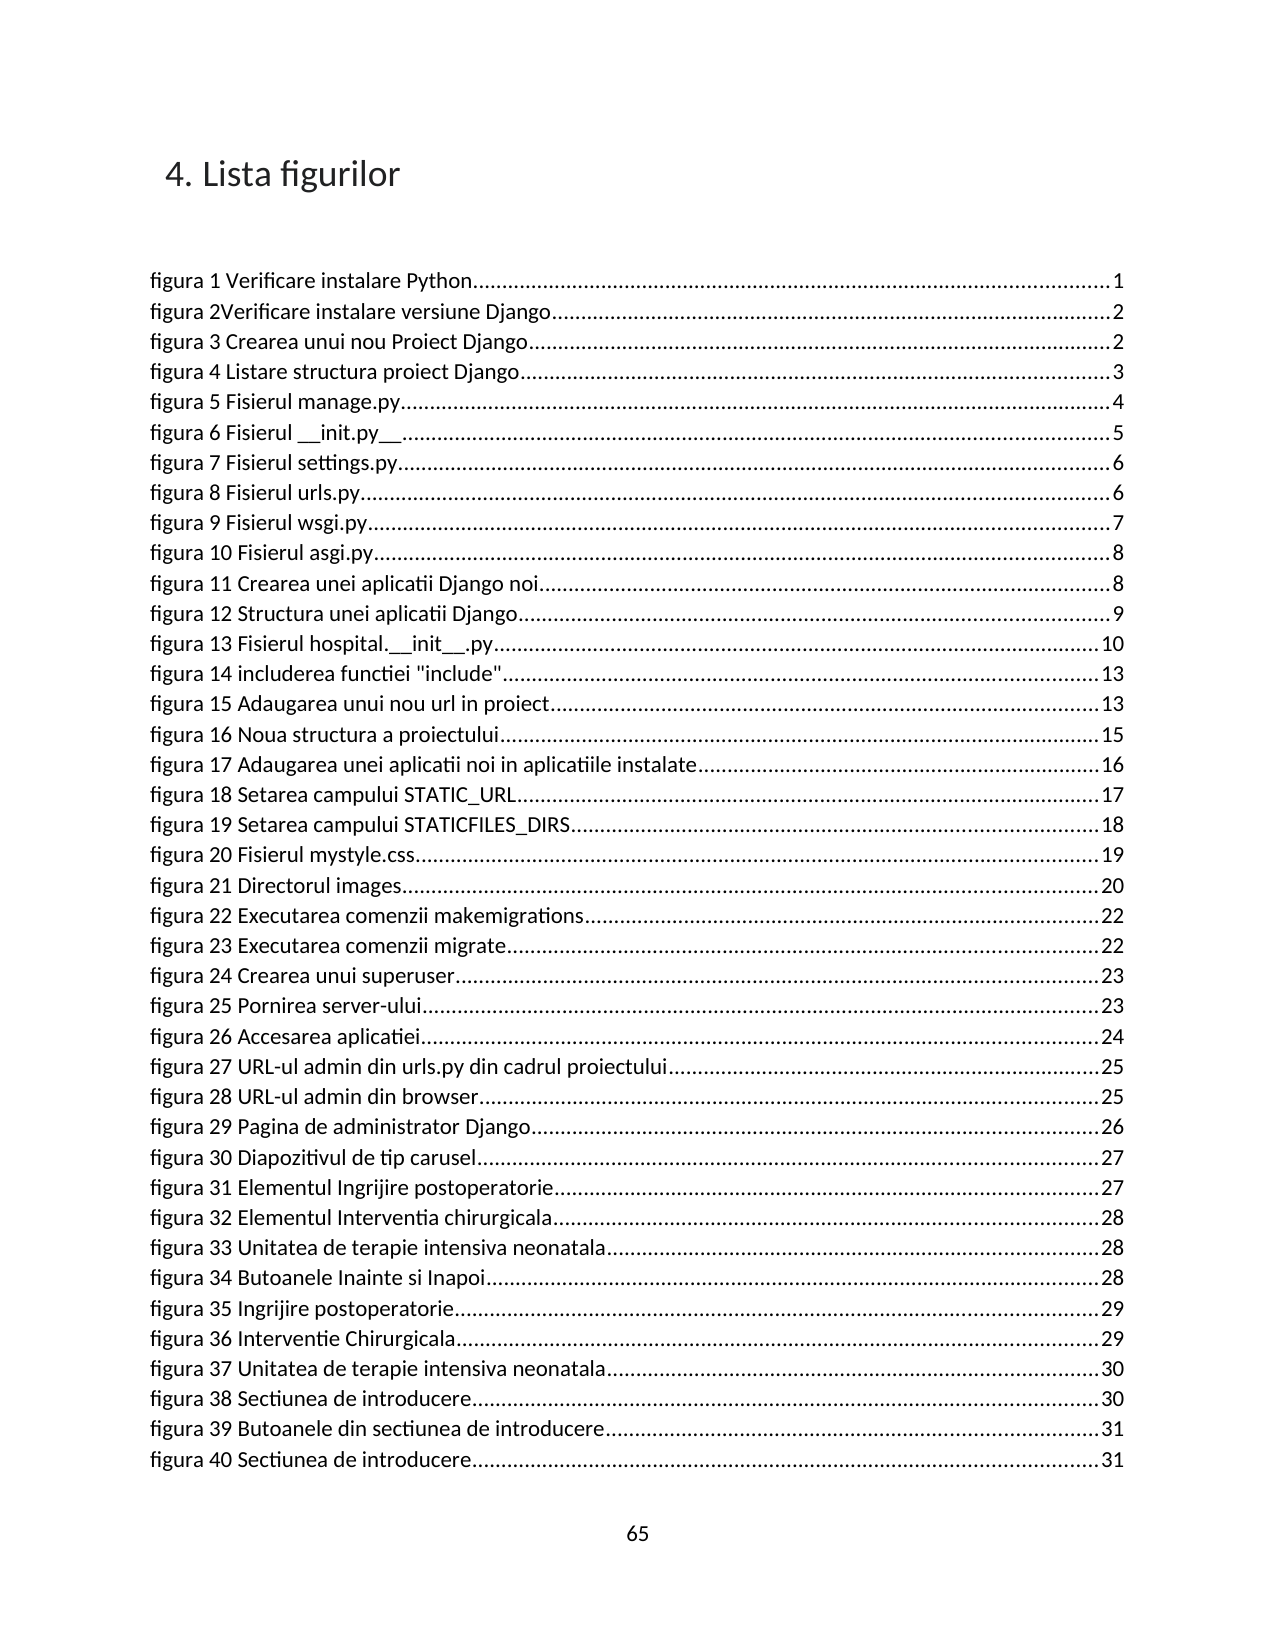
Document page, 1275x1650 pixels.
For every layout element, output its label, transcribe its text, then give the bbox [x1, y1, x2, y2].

text figura 6 Fisierul __init.py__ 5 [150, 418, 1125, 446]
text figura 8 Fisierul urls.py 6 [150, 478, 1125, 506]
text figura 24 Crearea unui superuser 23 [150, 961, 1125, 989]
text figura 18 Setarea campului STATIC_URL 17 [150, 780, 1125, 808]
text figura 19 Setarea campului STATICFILES_DIRS 18 [150, 810, 1125, 838]
text figura 39 Butoanele din sectiunea de introducere 31 [150, 1414, 1125, 1443]
text figura 17 Adaugarea unei aplicatii noi in aplicatiile instalate 16 [150, 750, 1125, 778]
text figura 7 Fisierul settings.py 6 [150, 448, 1125, 476]
text figura 36 Interventie Chirurgicala 29 [150, 1324, 1125, 1352]
text figura 16 Noua structura a proiectului 15 [150, 720, 1125, 748]
text figura 12 Structura unei aplicatii Django 9 [150, 599, 1125, 627]
text figura 23 Executarea comenzii migrate 22 [150, 931, 1125, 959]
text figura 35 Ingrijire postoperatorie 29 [150, 1294, 1125, 1322]
text figura 15 Adaugarea unui nou url in proiect 13 [150, 689, 1125, 718]
text figura 31 Elementul Ingrijire postoperatorie 27 [150, 1173, 1125, 1201]
text figura 2Verificare instalare versiune Django 2 [150, 297, 1125, 325]
text figura 27 URL-ul admin din urls.py din cadrul proiectului 25 [150, 1052, 1125, 1080]
text figura 10 Fisierul asgi.py 8 [150, 538, 1125, 567]
text figura 22 Executarea comenzii makemigrations 22 [150, 901, 1125, 929]
text figura 5 Fisierul manage.py 4 [150, 387, 1125, 416]
text figura 13 Fisierul hospital.__init__.py 10 [150, 629, 1125, 657]
text figura 40 Sectiunea de introducere 31 [150, 1445, 1125, 1473]
text figura 1 Verificare instalare Python 1 [150, 267, 1125, 295]
text figura 25 Pornirea server-ului 23 [150, 992, 1125, 1020]
text figura 30 Diapozitivul de tip carusel 27 [150, 1143, 1125, 1171]
text figura 28 URL-ul admin din browser 25 [150, 1082, 1125, 1110]
text figura 33 Unitatea de terapie intensiva neonatala 28 [150, 1233, 1125, 1261]
text figura 20 Fisierul mystyle.css 19 [150, 841, 1125, 869]
text figura 38 Sectiunea de introducere 30 [150, 1384, 1125, 1412]
list Lista figurilor [165, 150, 1125, 196]
text figura 3 Crearea unui nou Proiect Django 2 [150, 327, 1125, 355]
text figura 37 Unitatea de terapie intensiva neonatala 30 [150, 1354, 1125, 1382]
text figura 21 Directorul images 20 [150, 871, 1125, 899]
text figura 32 Elementul Interventia chirurgicala 28 [150, 1203, 1125, 1231]
text figura 29 Pagina de administrator Django 26 [150, 1112, 1125, 1141]
text figura 34 Butoanele Inainte si Inapoi 28 [150, 1263, 1125, 1292]
text figura 4 Listare structura proiect Django 3 [150, 357, 1125, 385]
text figura 14 includerea functiei "include" 13 [150, 659, 1125, 687]
text figura 9 Fisierul wsgi.py 7 [150, 508, 1125, 536]
text figura 26 Accesarea aplicatiei 24 [150, 1022, 1125, 1050]
text figura 11 Crearea unei aplicatii Django noi 8 [150, 569, 1125, 597]
